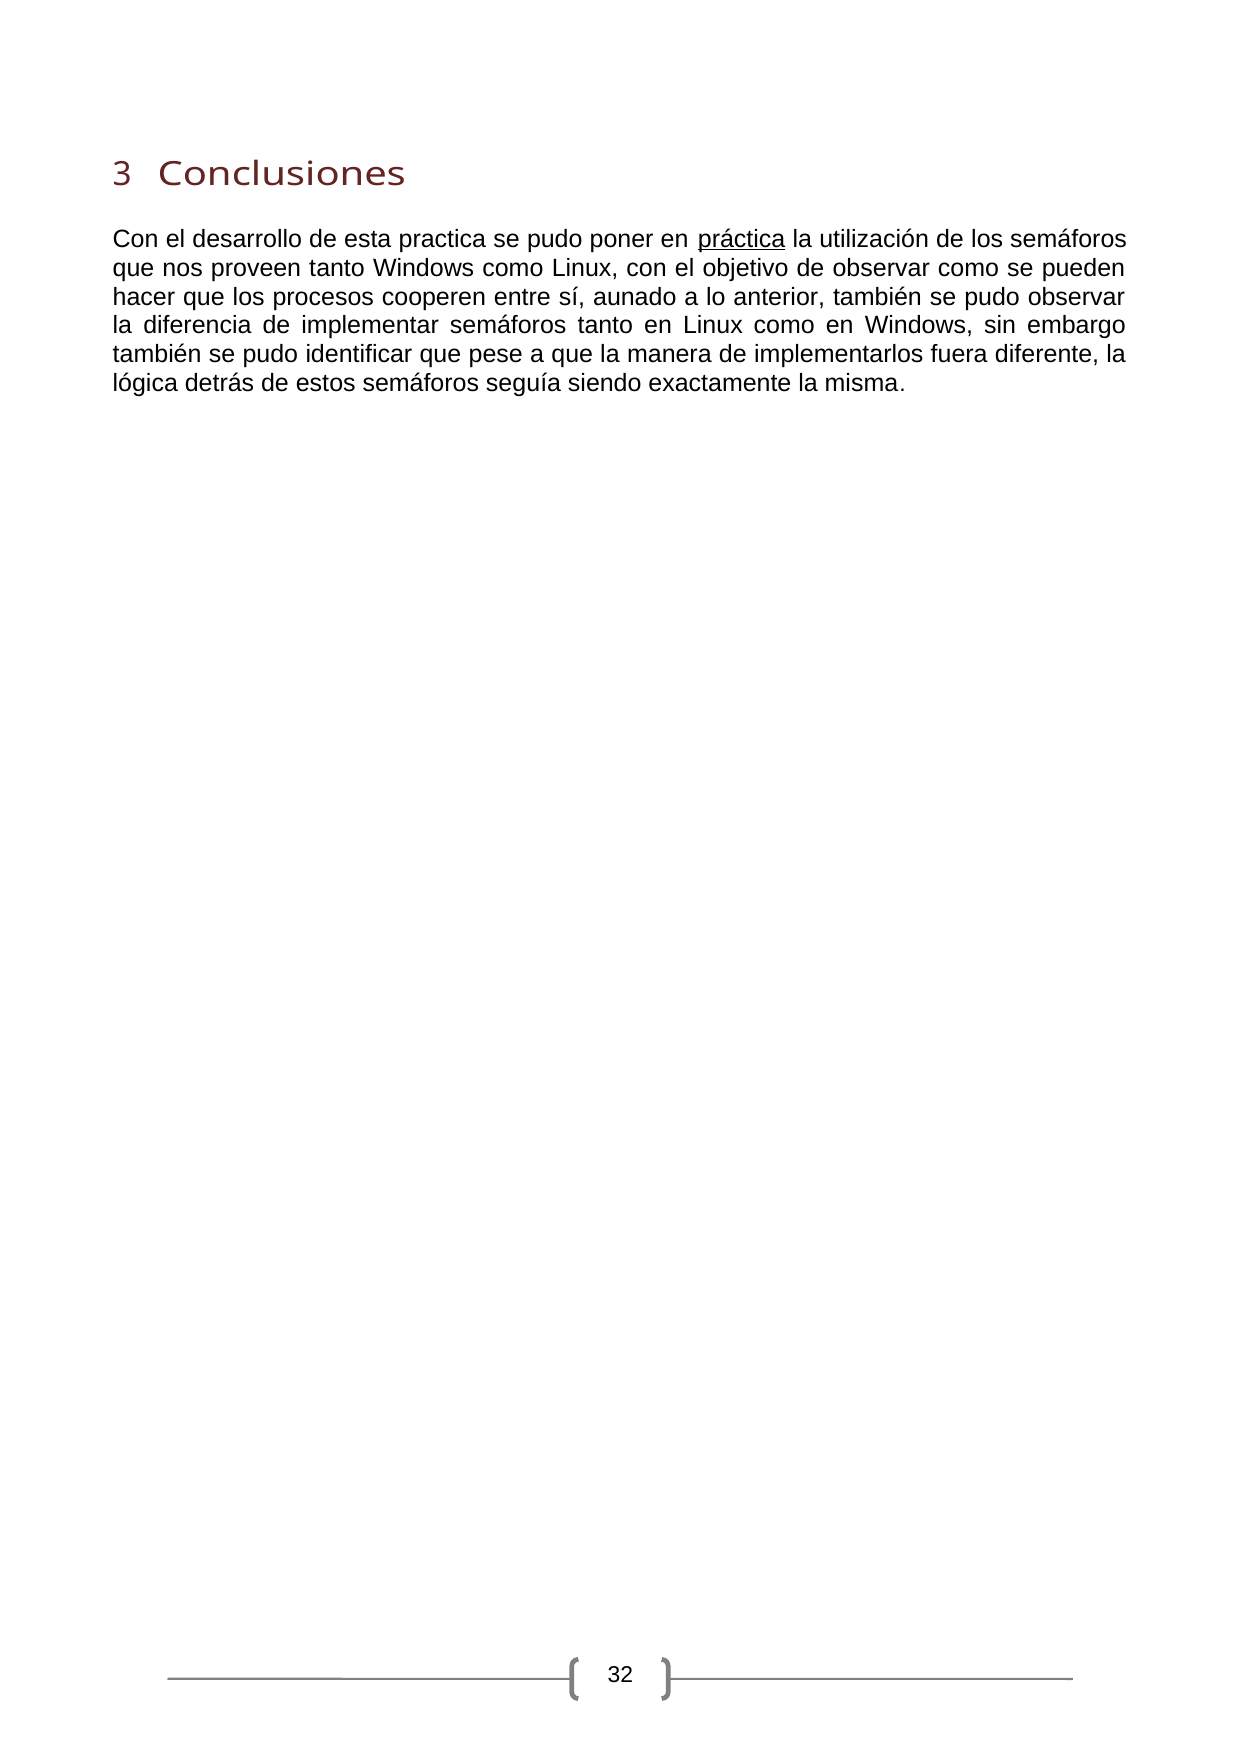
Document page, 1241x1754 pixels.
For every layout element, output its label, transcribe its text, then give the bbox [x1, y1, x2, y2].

text Con el desarrollo de esta practica se pudo poner en práctica la utilización de los semáforos que nos proveen tanto Windows como Linux, con el objetivo de observar como se pueden hacer que los procesos cooperen entre sí, aunado a lo anterior, también se pudo observar la diferencia de implementar semáforos tanto en Linux como en Windows, sin embargo también se pudo identificar que pese a que la manera de implementarlos fuera diferente, la lógica detrás de estos semáforos seguía siendo exactamente la misma. [112, 224, 1128, 397]
subtitle Conclusiones [112, 150, 1128, 195]
